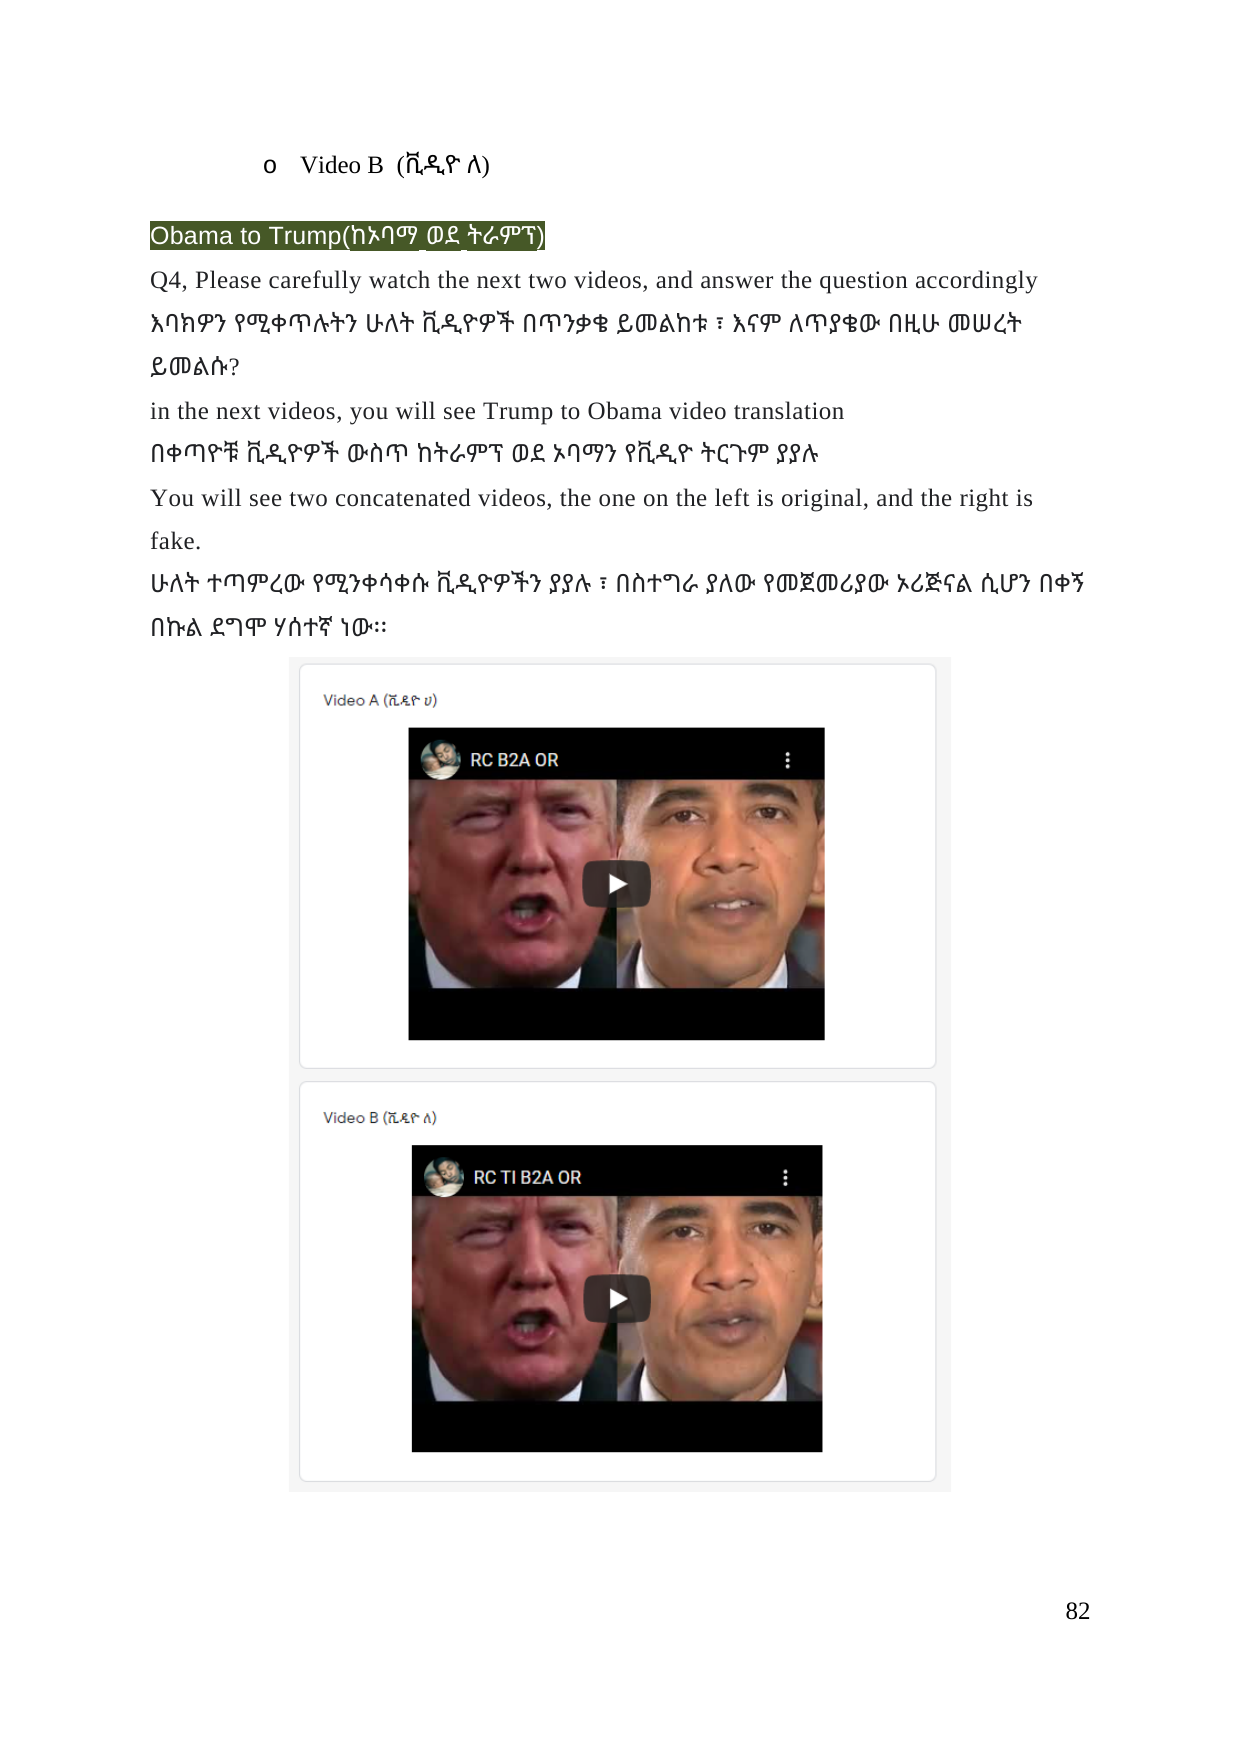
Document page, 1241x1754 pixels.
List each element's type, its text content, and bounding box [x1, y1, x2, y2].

text Q4, Please carefully watch the next two videos, and answer the question accordingly እባክዎን የሚቀጥሉትን ሁለት ቪዲዮዎች በጥንቃቄ ይመልከቱ ፣ እናም ለጥያቄው በዚሁ መሠረት ይመልሱ? in the next videos, you will see Trump to Obama video translation በቀጣዮቹ ቪዲዮዎች ውስጥ ከትራምፕ ወደ ኦባማን የቪዲዮ ትርጉም ያያሉ You will see two concatenated videos, the one on the left is original, and the right is fake. ሁለት ተጣምረው የሚንቀሳቀሱ ቪዲዮዎችን ያያሉ ፣ በስተግራ ያለው የመጀመሪያው ኦሪጅናል ሲሆን በቀኝ በኩል ደግሞ ሃሰተኛ ነው፡፡ [150, 265, 1090, 643]
list Video B (ቪዲዮ ለ) [262, 150, 1090, 181]
text Obama to Trump(ከኦባማ ወደ ትራምፕ) [537, 221, 1090, 251]
picture [288, 657, 952, 1492]
